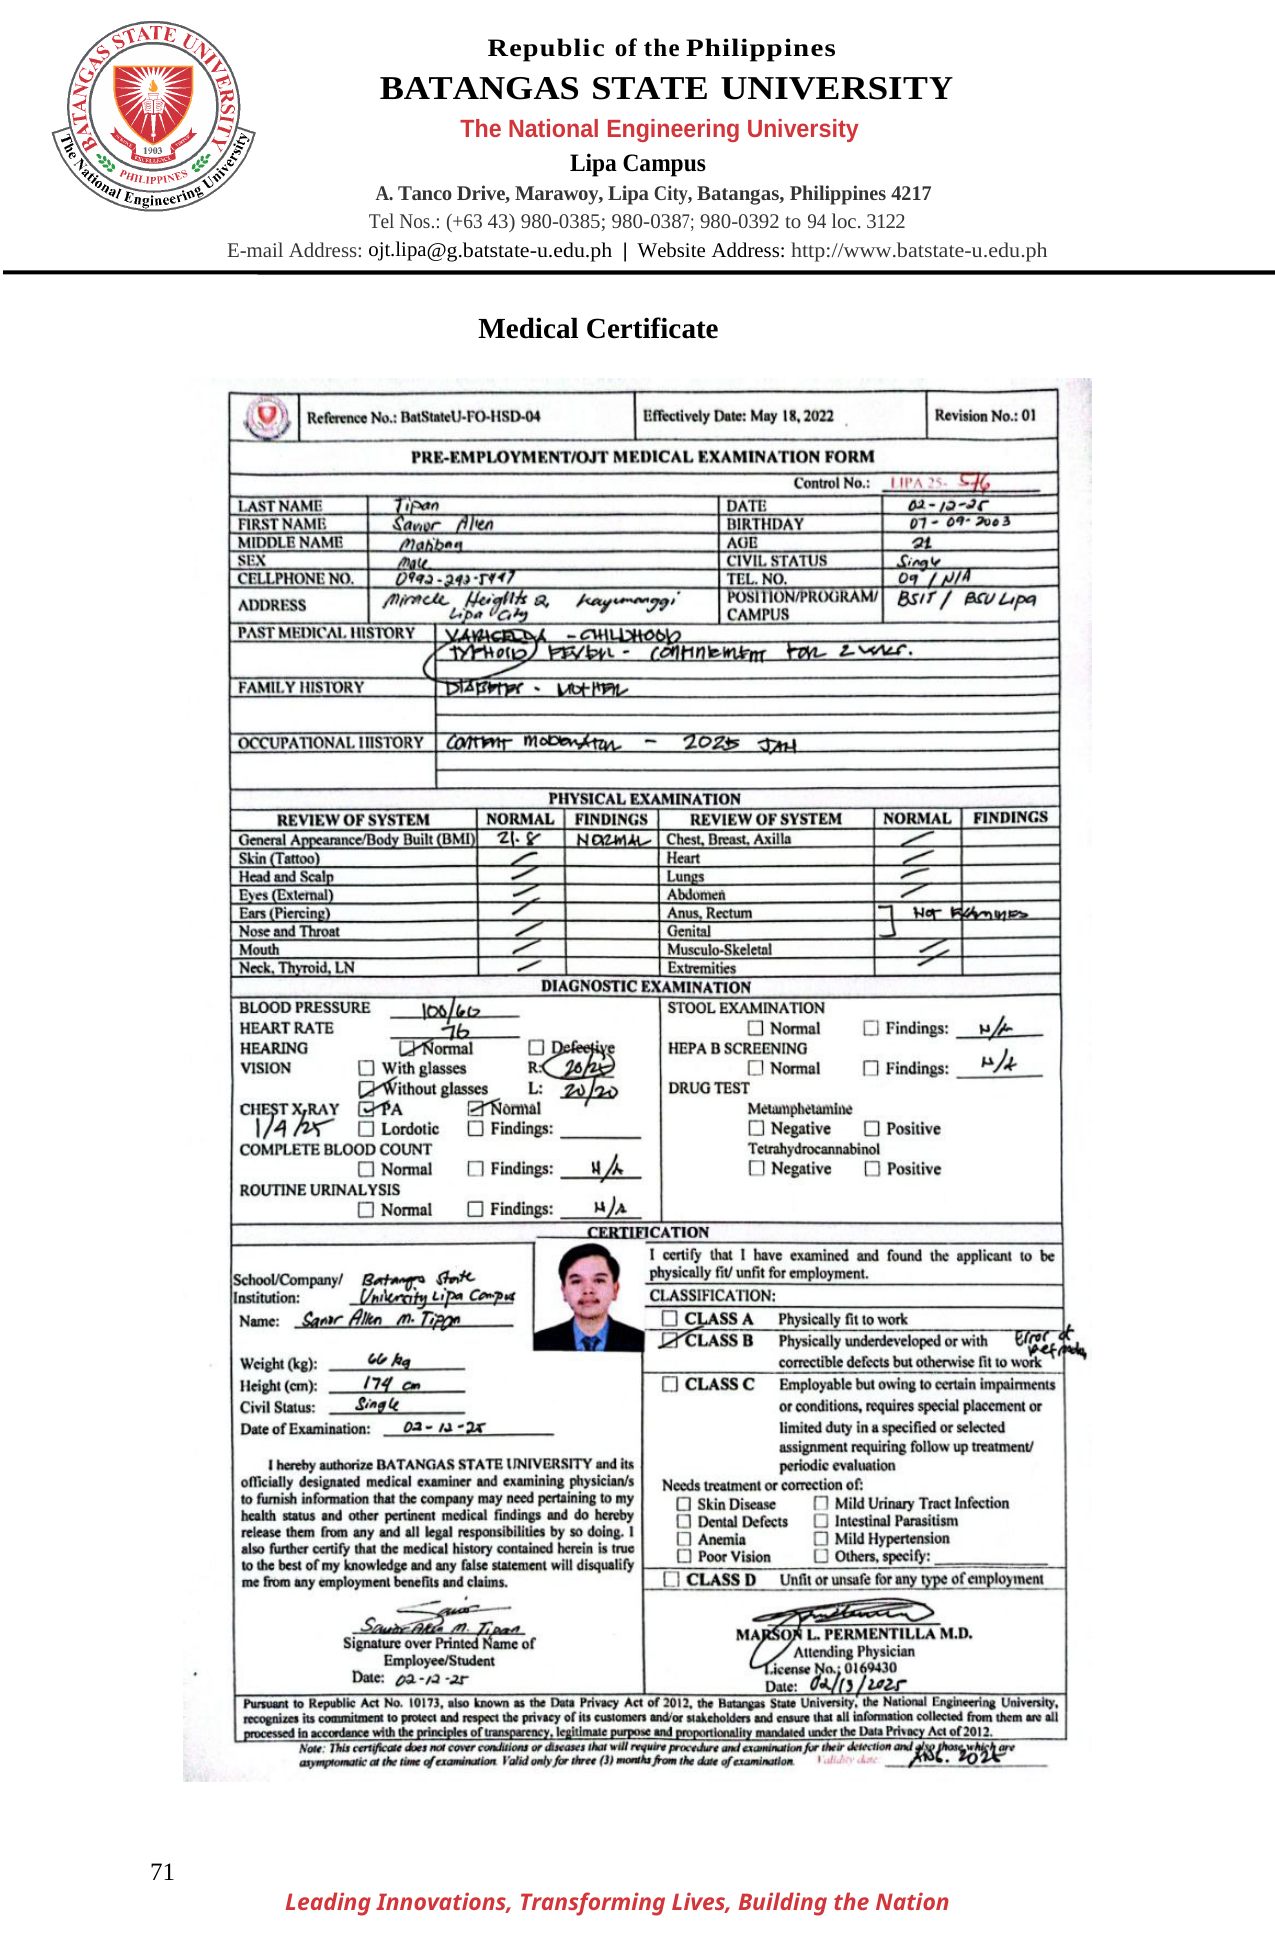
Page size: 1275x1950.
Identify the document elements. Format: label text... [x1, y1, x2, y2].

text Medical Certificate [150, 311, 1125, 344]
picture [50, 18, 257, 213]
picture [183, 378, 1092, 1782]
